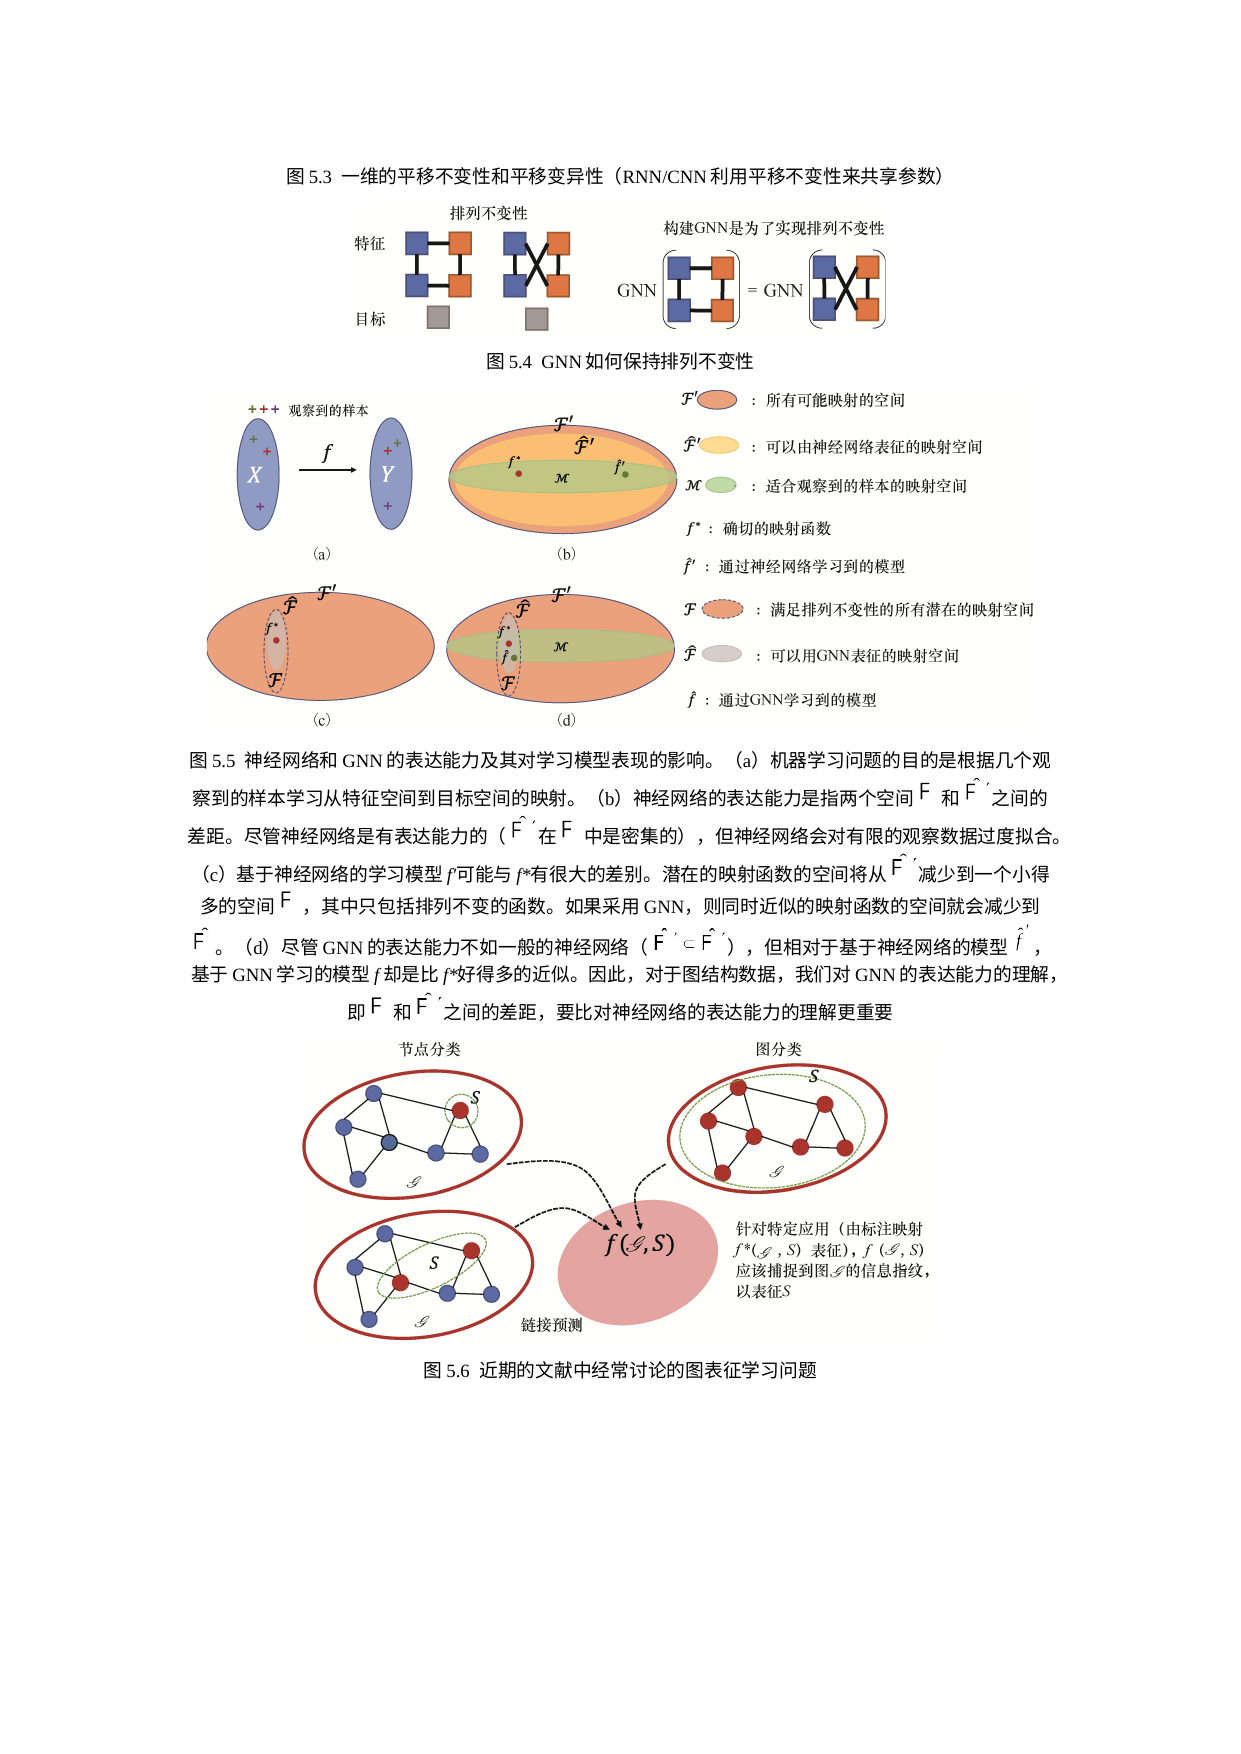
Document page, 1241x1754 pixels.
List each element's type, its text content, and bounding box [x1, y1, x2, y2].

text 图5.4 GNN如何保持排列不变性 [187, 347, 1053, 374]
picture [354, 205, 886, 331]
picture [206, 390, 1034, 730]
text 图5.6 近期的文献中经常讨论的图表征学习问题 [187, 1356, 1053, 1383]
text 图5.5 神经网络和GNN的表达能力及其对学习模型表现的影响。（a）机器学习问题的目的是根据几个观察到的样本学习从特征空间到目标空间的映射。（b）神经网络的表达能力是指两个空间和之间的差距。尽管神经网络是有表达能力的（在中是密集的），但神经网络会对有限的观察数据过度拟合。 （c）基于神经网络的学习模型f'可能与f*有很大的差别。潜在的映射函数的空间将从减少到一个小得多的空间，其中只包括排列不变的函数。如果采用GNN，则同时近似的映射函数的空间就会减少到。（d）尽管GNN的表达能力不如一般的神经网络（），但相对于基于神经网络的模型，基于GNN学习的模型f却是比f*好得多的近似。因此，对于图结构数据，我们对GNN的表达能力的理解，即和之间的差距，要比对神经网络的表达能力的理解更重要 [187, 745, 1053, 1025]
picture [302, 1041, 939, 1340]
text 图5.3 一维的平移不变性和平移变异性（RNN/CNN利用平移不变性来共享参数） [187, 162, 1053, 189]
